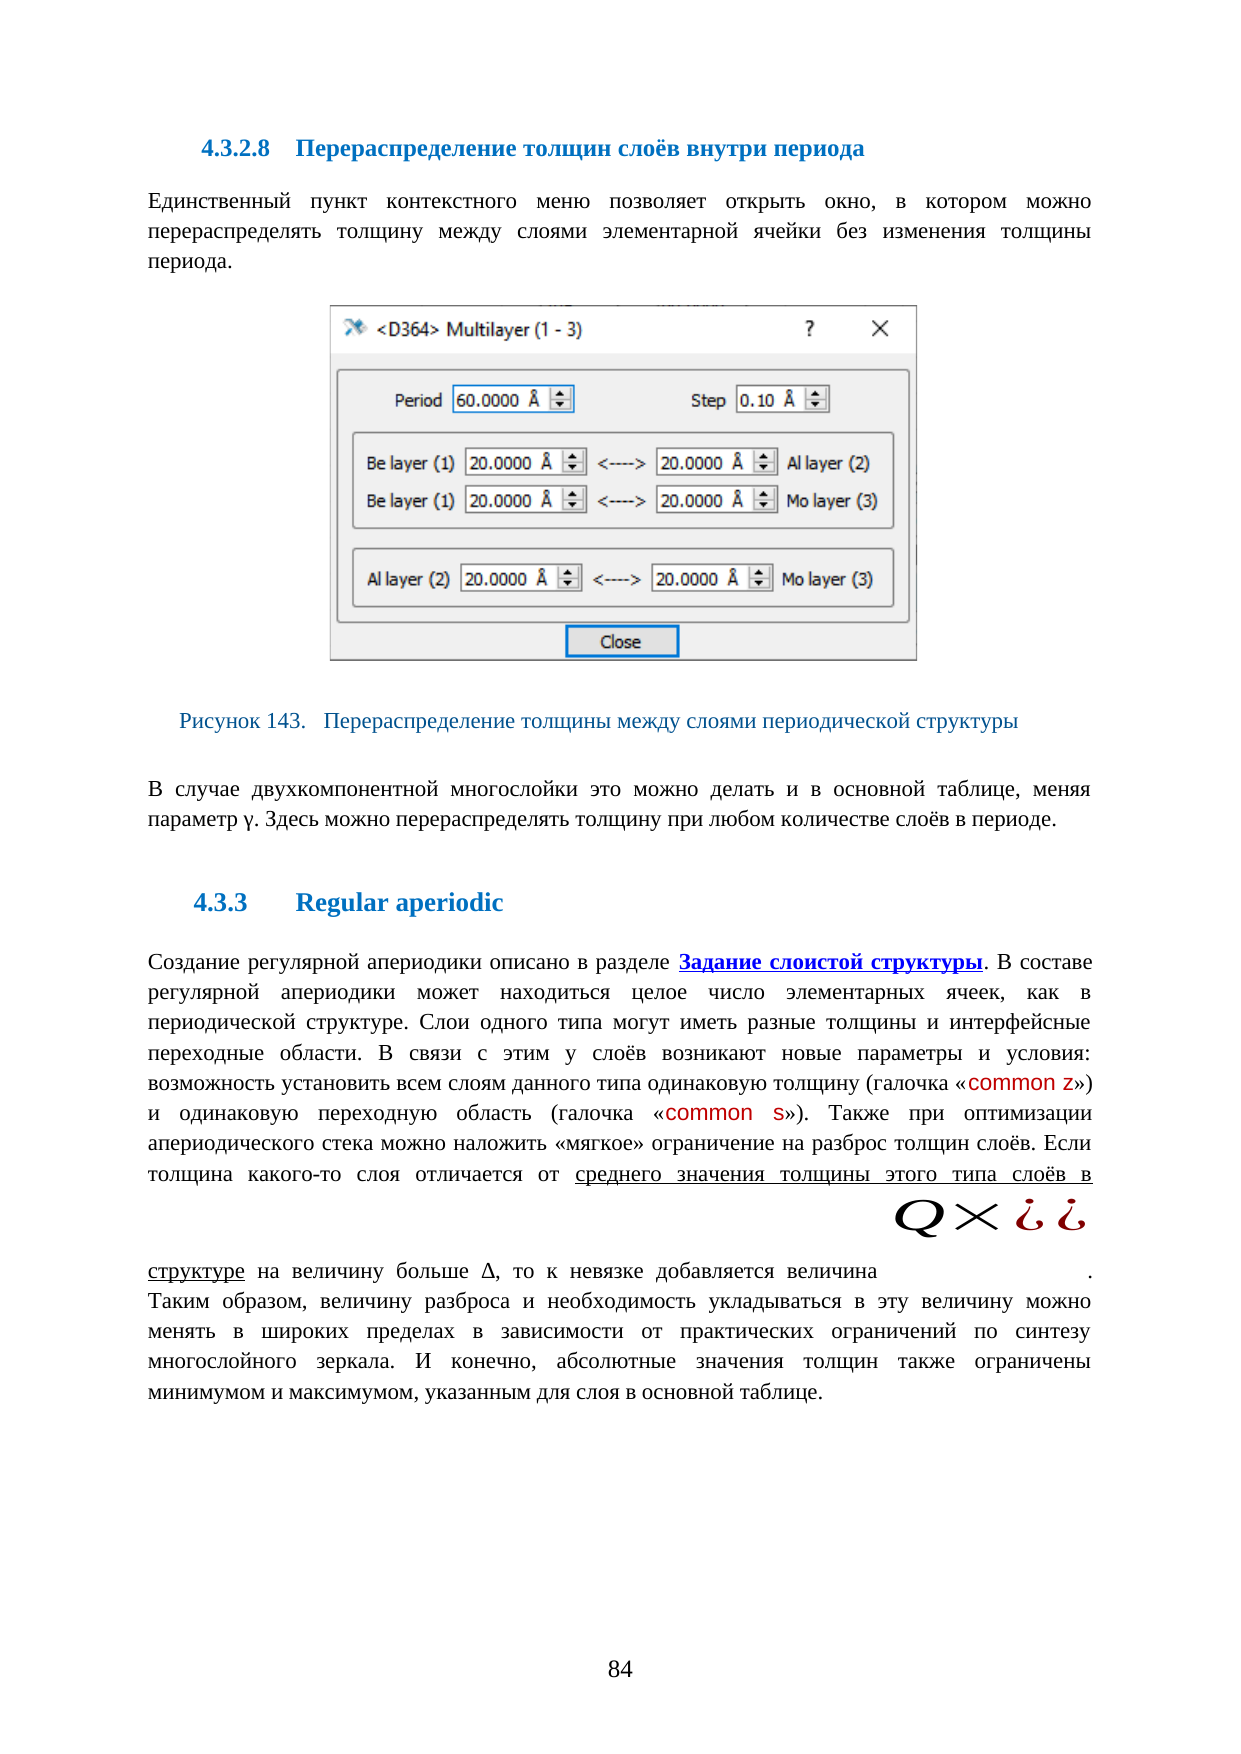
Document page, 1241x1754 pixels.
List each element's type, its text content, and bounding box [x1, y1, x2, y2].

text Создание регулярной апериодики описано в разделе Задание слоистой структуры. В составе регулярной апериодики может находиться целое число элементарных ячеек, как в периодической структуре. Слои одного типа могут иметь разные толщины и интерфейсные переходные области. В связи с этим у слоёв возникают новые параметры и условия: возможность установить всем слоям данного типа одинаковую толщину (галочка «common z») и одинаковую переходную область (галочка «common s»). Также при оптимизации апериодического стека можно наложить «мягкое» ограничение на разброс толщин слоёв. Если толщина какого-то слоя отличается от среднего значения толщины этого типа слоёв в структуре на величину больше ∆, то к невязке добавляется величина . Таким образом, величину разброса и необходимость укладываться в эту величину можно менять в широких пределах в зависимости от практических ограничений по синтезу многослойного зеркала. И конечно, абсолютные значения толщин также ограничены минимумом и максимумом, указанным для слоя в основной таблице. [148, 948, 1093, 1404]
text Единственный пункт контекстного меню позволяет открыть окно, в котором можно перераспределять толщину между слоями элементарной ячейки без изменения толщины периода. [148, 187, 1093, 273]
subtitle Regular aperiodic [193, 886, 1093, 917]
text В случае двухкомпонентной многослойки это можно делать и в основной таблице, меняя параметр γ. Здесь можно перераспределять толщину при любом количестве слоёв в периоде. [148, 775, 1093, 832]
subtitle Перераспределение толщин слоёв внутри периода [201, 133, 1093, 162]
picture [329, 305, 918, 661]
